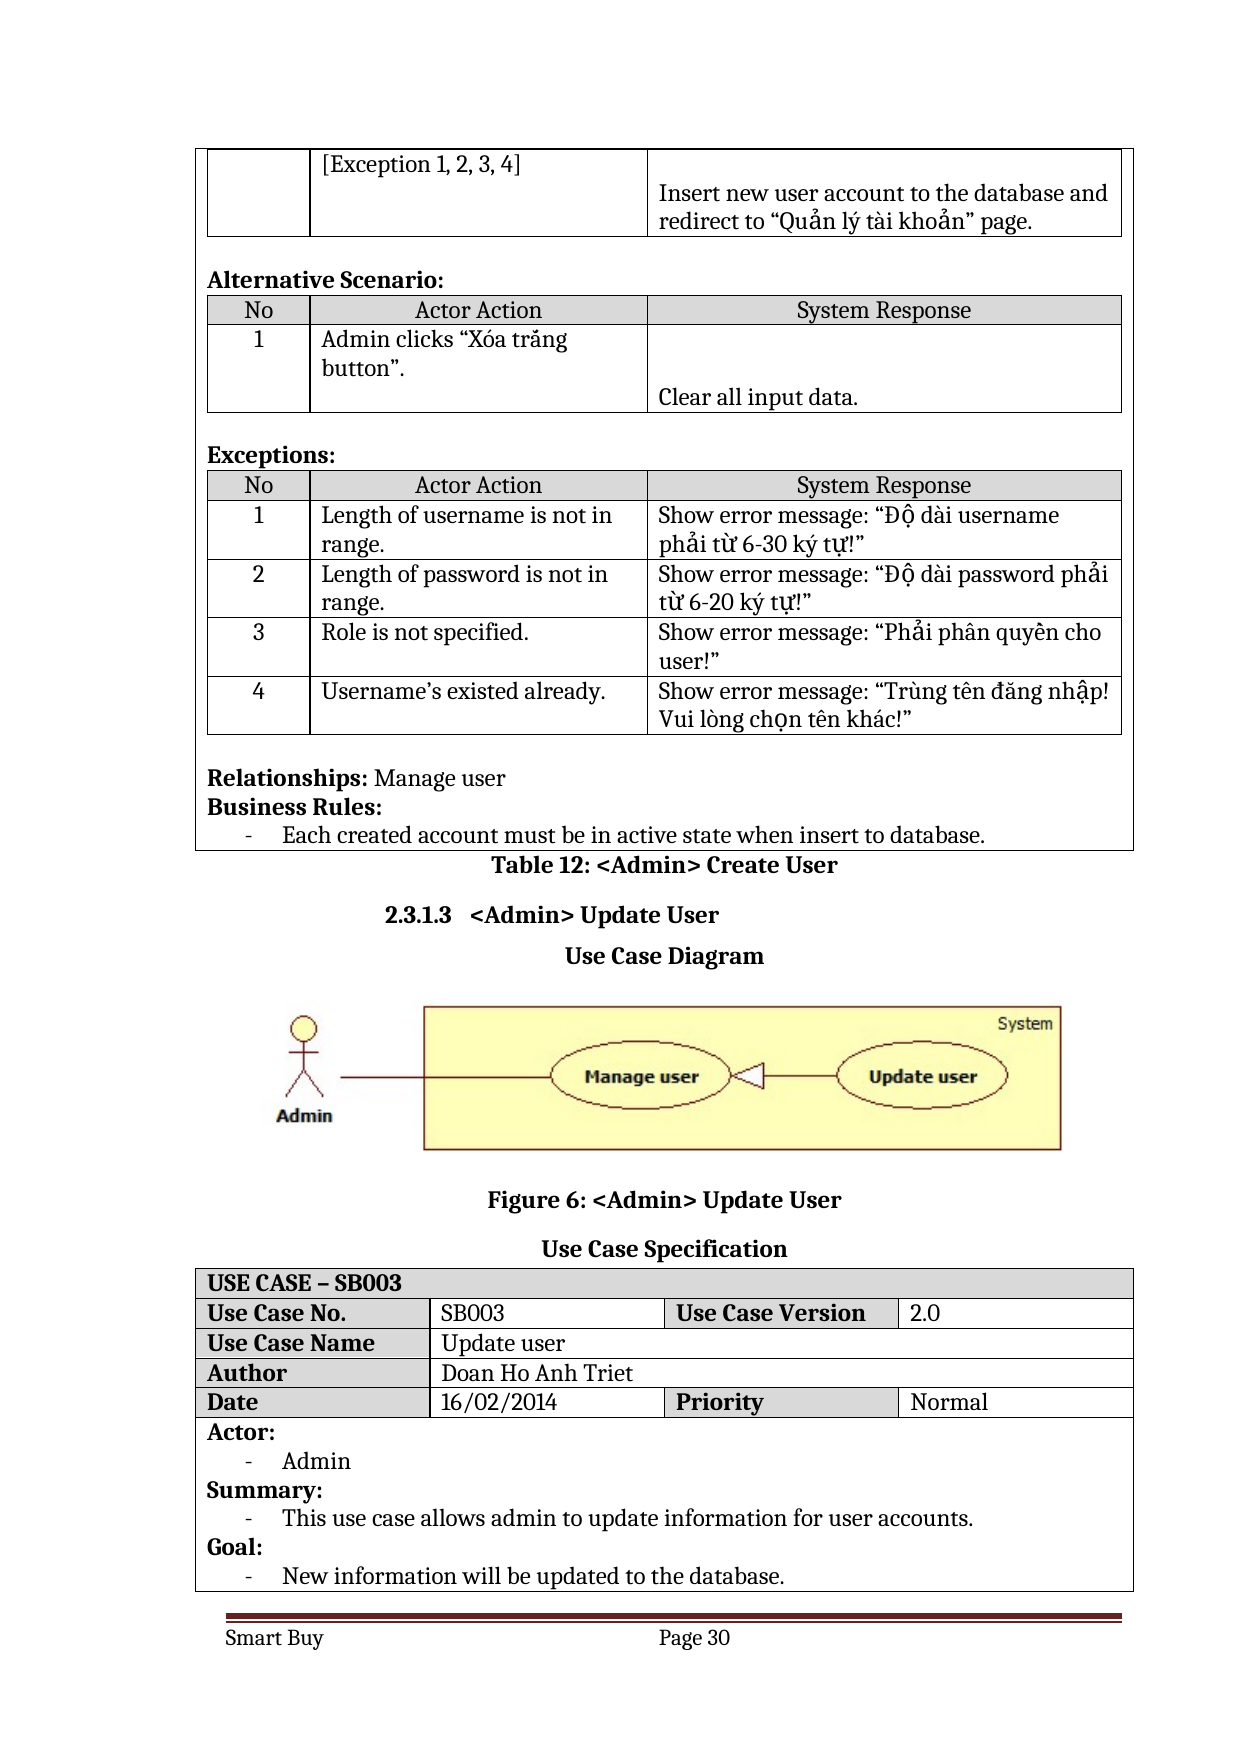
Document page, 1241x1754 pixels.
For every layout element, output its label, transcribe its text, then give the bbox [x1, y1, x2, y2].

table_cell 2.0 [899, 1299, 1133, 1328]
subtitle <Admin> Update User [385, 901, 1122, 929]
text Table 12: <Admin> Create User [207, 851, 1122, 880]
table_cell 16/02/2014 [431, 1388, 664, 1417]
table_cell Use Case Version [665, 1299, 898, 1328]
table_cell Priority [665, 1388, 898, 1417]
table_cell Use Case Name [196, 1329, 429, 1357]
table_header USE CASE – SB003 [196, 1269, 1133, 1298]
table_cell Use Case No. [196, 1299, 429, 1328]
table_cell Update user [431, 1329, 1133, 1357]
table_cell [196, 149, 1133, 850]
table_cell Doan Ho Anh Triet [431, 1359, 1133, 1387]
table_cell SB003 [431, 1299, 664, 1328]
table_cell Author [196, 1359, 429, 1387]
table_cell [196, 1418, 1133, 1591]
table_cell Date [196, 1388, 429, 1417]
subtitle Use Case Diagram [207, 942, 1122, 971]
text Figure 6: <Admin> Update User [207, 1186, 1122, 1214]
picture [236, 975, 1093, 1182]
subtitle Use Case Specification [207, 1235, 1122, 1264]
table_cell Normal [899, 1388, 1133, 1417]
